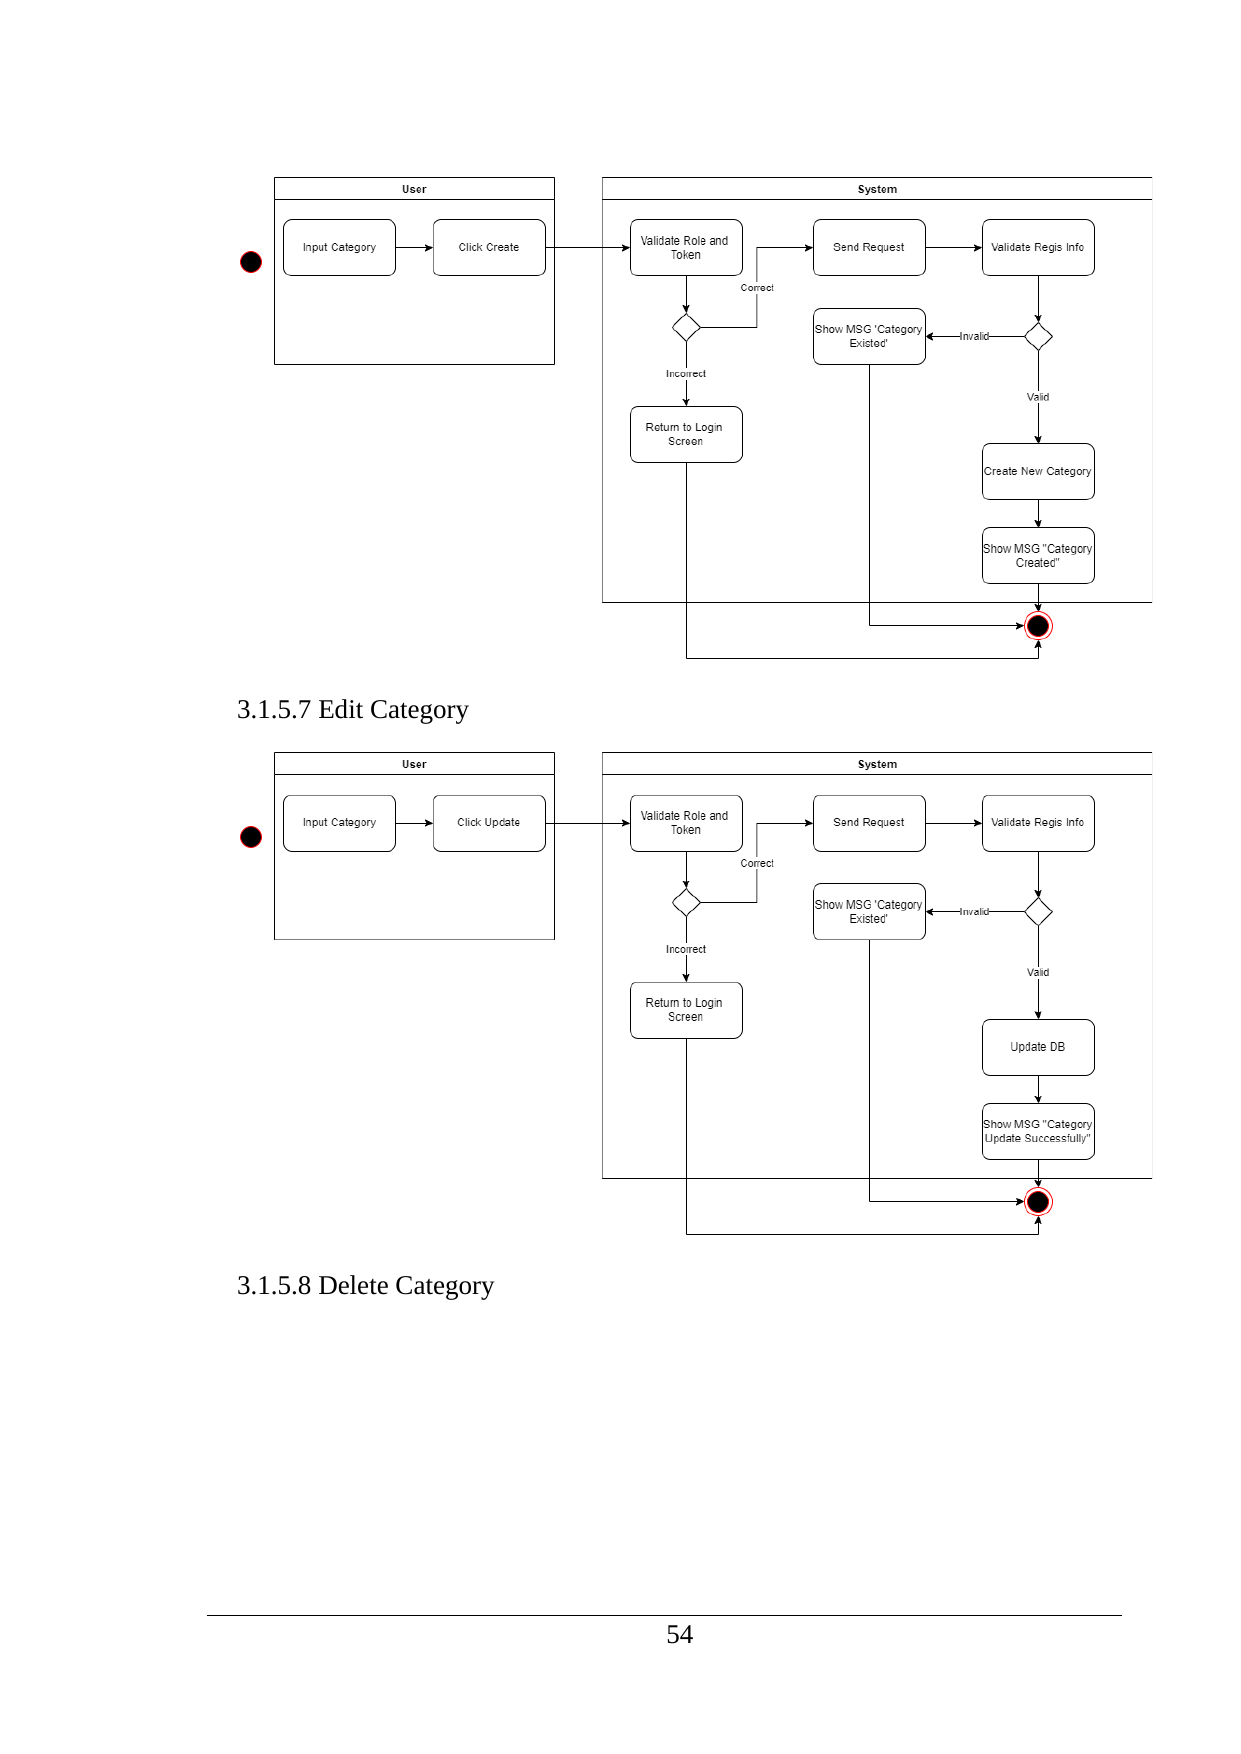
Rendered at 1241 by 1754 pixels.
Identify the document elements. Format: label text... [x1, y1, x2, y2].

picture [236, 177, 1153, 666]
text 3.1.5.7 Edit Category [207, 694, 1122, 725]
text 3.1.5.8 Delete Category [207, 1269, 1122, 1300]
picture [236, 752, 1153, 1242]
